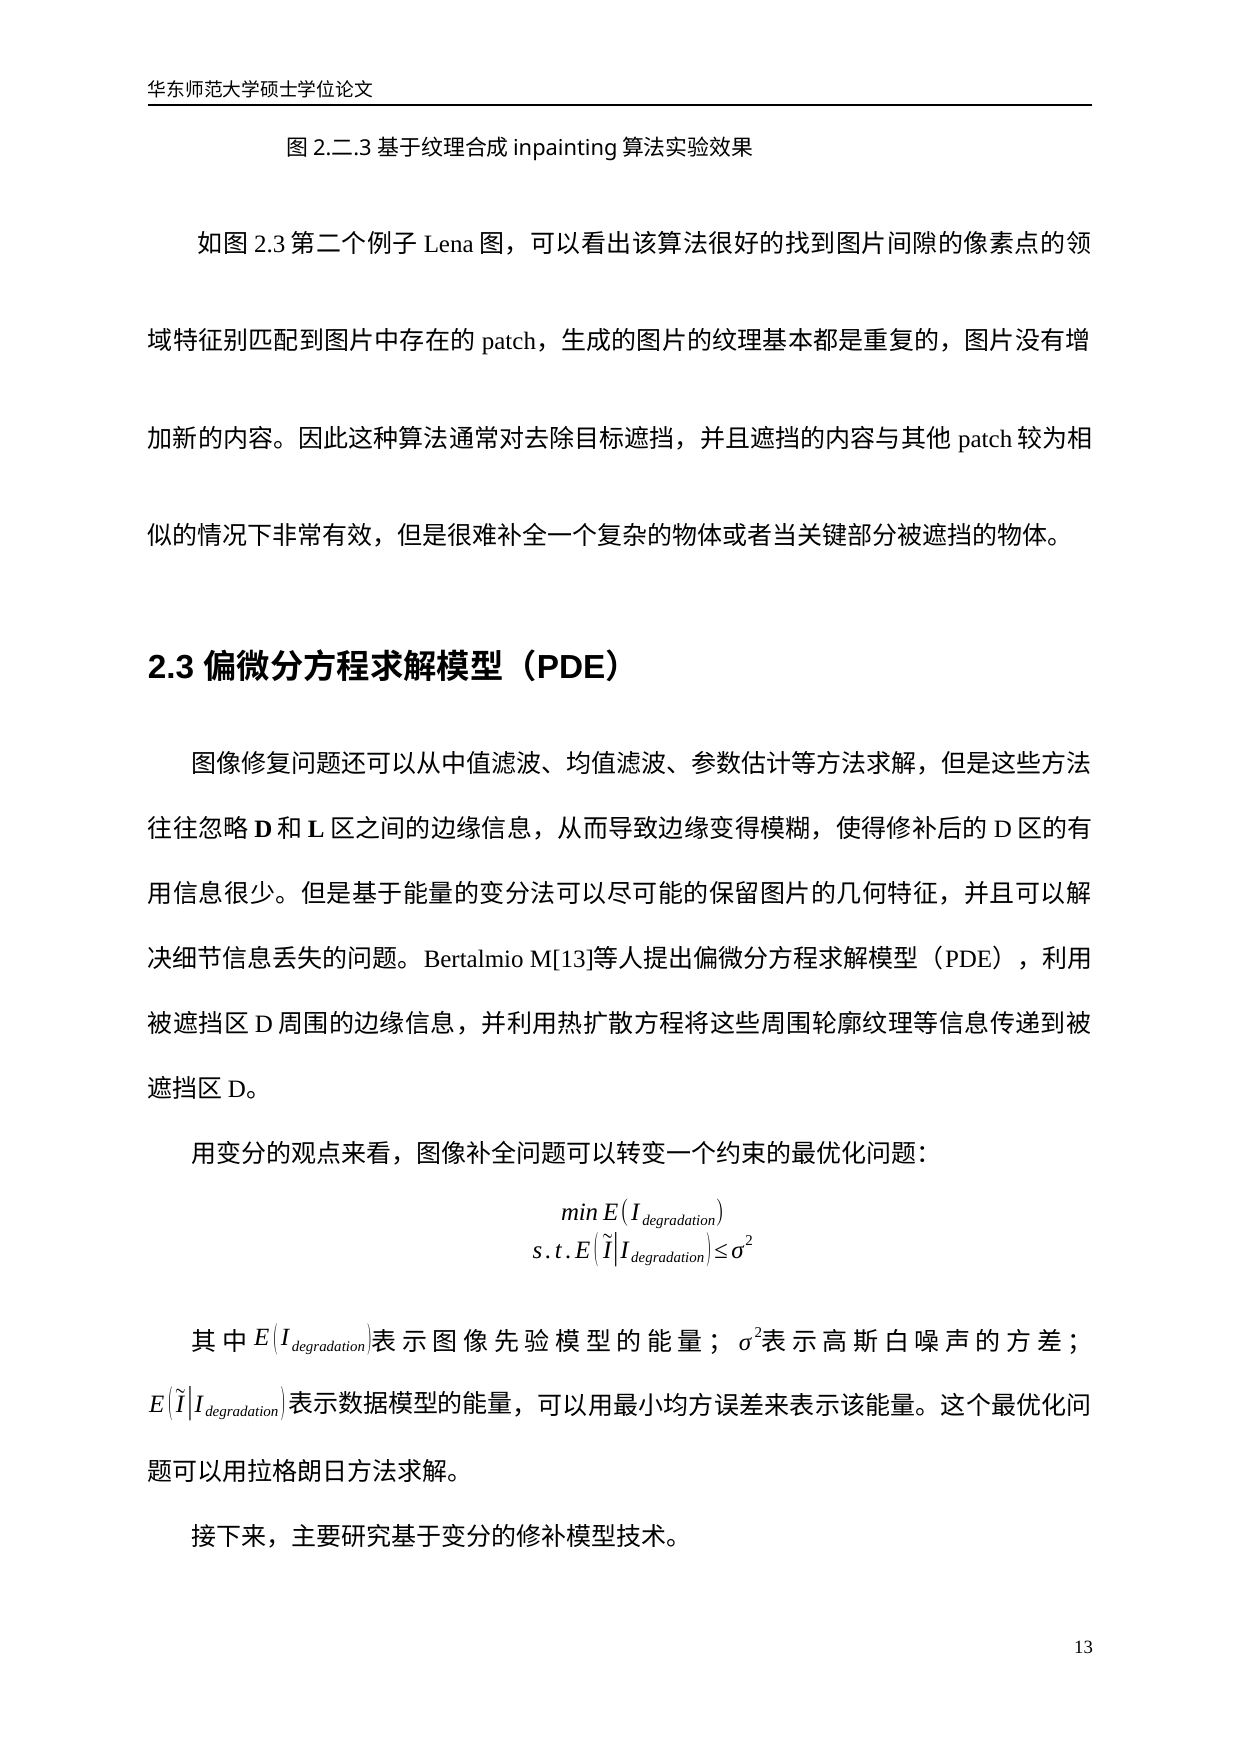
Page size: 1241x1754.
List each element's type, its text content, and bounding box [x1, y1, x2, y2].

text 其中表示图像先验模型的能量；表示高斯白噪声的方差；，可以用最小均方误差来表示该能量。这个最优化问题可以用拉格朗日方法求解。 [148, 1307, 1092, 1502]
subtitle 2.3 偏微分方程求解模型（PDE） [148, 631, 1092, 696]
text 用变分的观点来看，图像补全问题可以转变一个约束的最优化问题： [148, 1119, 1092, 1184]
text 如图2.3第二个例子Lena图，可以看出该算法很好的找到图片间隙的像素点的领域特征别匹配到图片中存在的patch，生成的图片的纹理基本都是重复的，图片没有增加新的内容。因此这种算法通常对去除目标遮挡，并且遮挡的内容与其他patch较为相似的情况下非常有效，但是很难补全一个复杂的物体或者当关键部分被遮挡的物体。 [148, 209, 1092, 566]
text 图2.二.3 基于纹理合成inpainting算法实验效果 [148, 129, 1092, 162]
text 接下来，主要研究基于变分的修补模型技术。 [148, 1502, 1092, 1567]
text 图像修复问题还可以从中值滤波、均值滤波、参数估计等方法求解，但是这些方法往往忽略D和L区之间的边缘信息，从而导致边缘变得模糊，使得修补后的D区的有用信息很少。但是基于能量的变分法可以尽可能的保留图片的几何特征，并且可以解决细节信息丢失的问题。Bertalmio M[13]等人提出偏微分方程求解模型（PDE），利用被遮挡区D周围的边缘信息，并利用热扩散方程将这些周围轮廓纹理等信息传递到被遮挡区D。 [148, 729, 1092, 1119]
